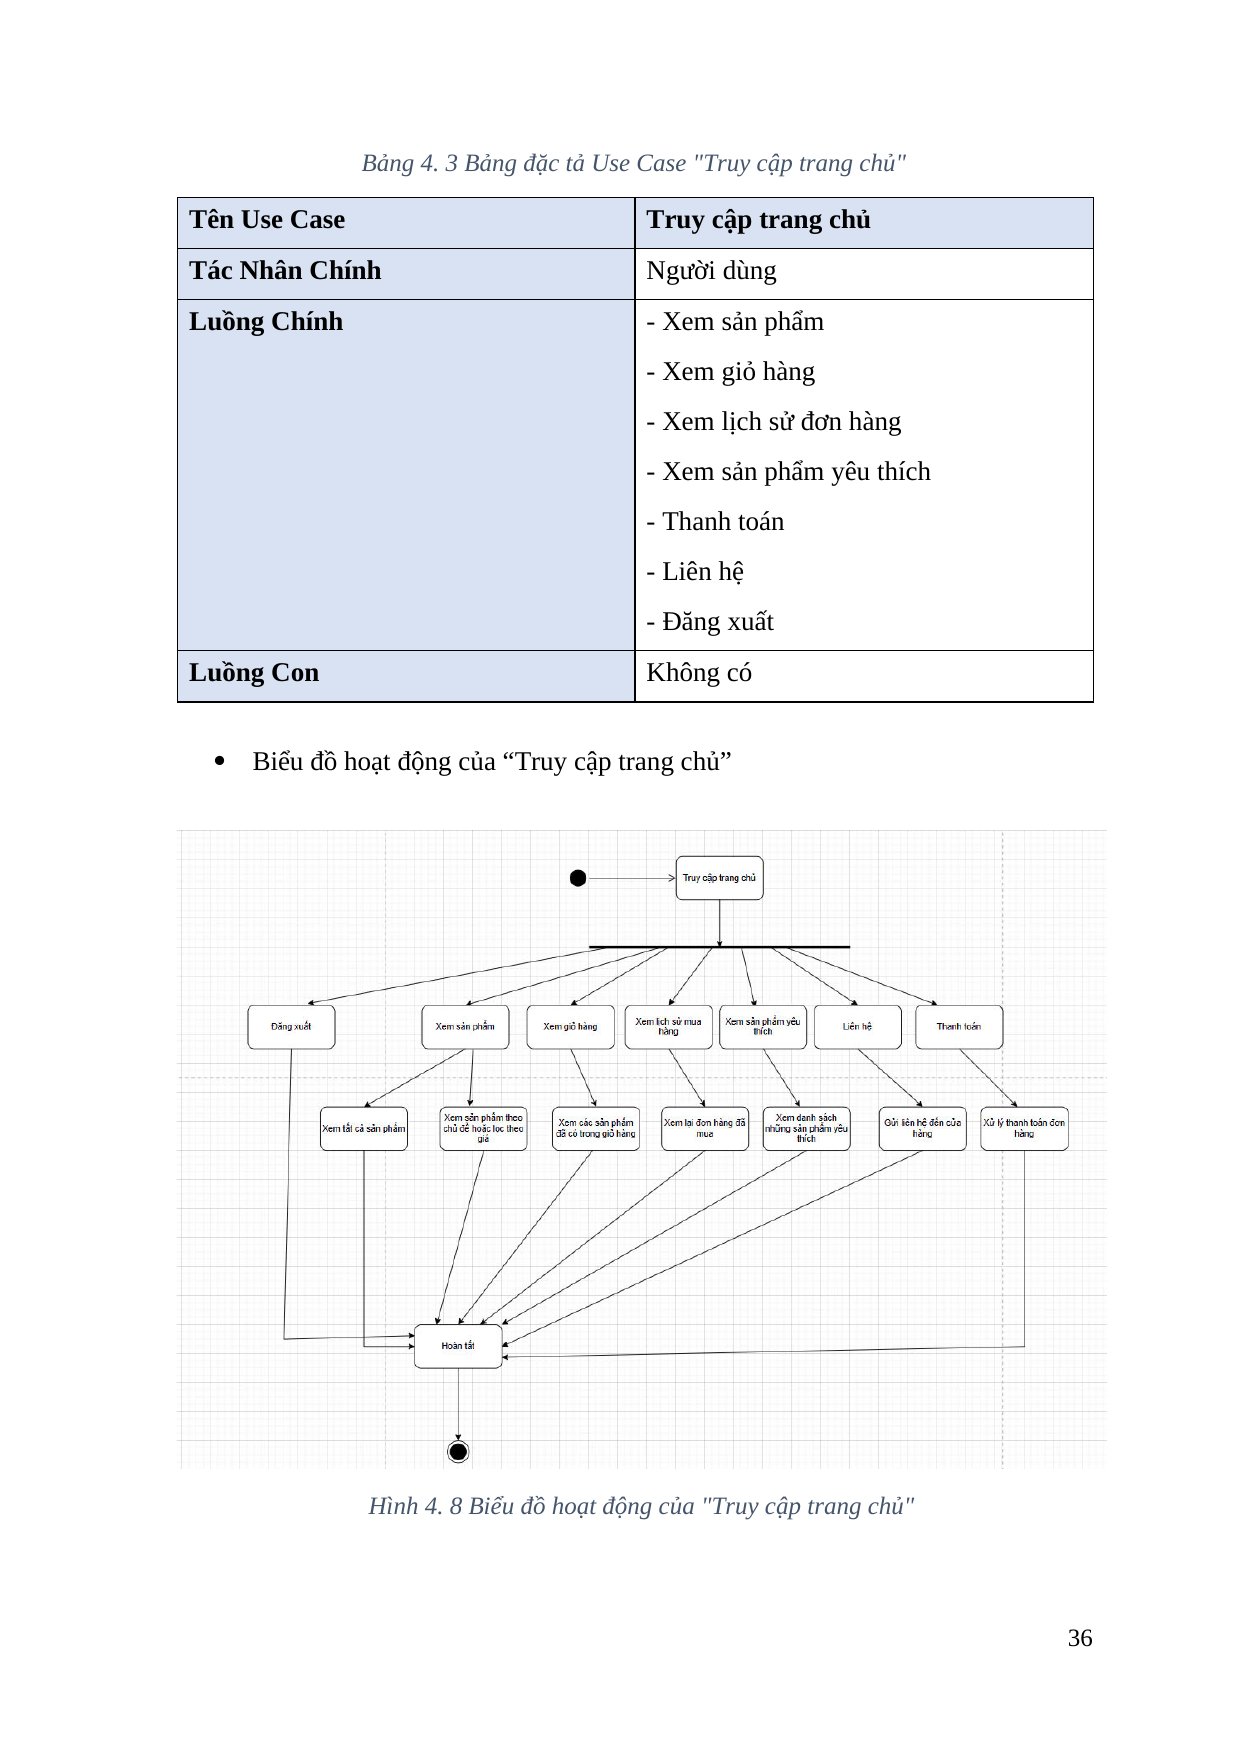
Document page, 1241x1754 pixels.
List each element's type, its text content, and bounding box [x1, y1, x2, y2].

list Biểu đồ hoạt động của “Truy cập trang chủ” [215, 740, 1092, 777]
table_cell - Xem sản phẩm - Xem giỏ hàng - Xem lịch sử đơn hàng - Xem sản phẩm yêu thích - Thanh toán - Liên hệ - Đăng xuất [636, 300, 1093, 650]
table_cell Luồng Chính [178, 300, 634, 650]
table_header Tên Use Case [178, 198, 634, 248]
table_cell Tác Nhân Chính [178, 249, 634, 299]
table_cell Người dùng [636, 249, 1093, 299]
table_cell Không có [636, 651, 1093, 701]
text Bảng 4. 3 Bảng đặc tả Use Case "Truy cập trang chủ" [177, 148, 1092, 176]
table_cell Luồng Con [178, 651, 634, 701]
picture [176, 830, 1107, 1469]
table_header Truy cập trang chủ [636, 198, 1093, 248]
